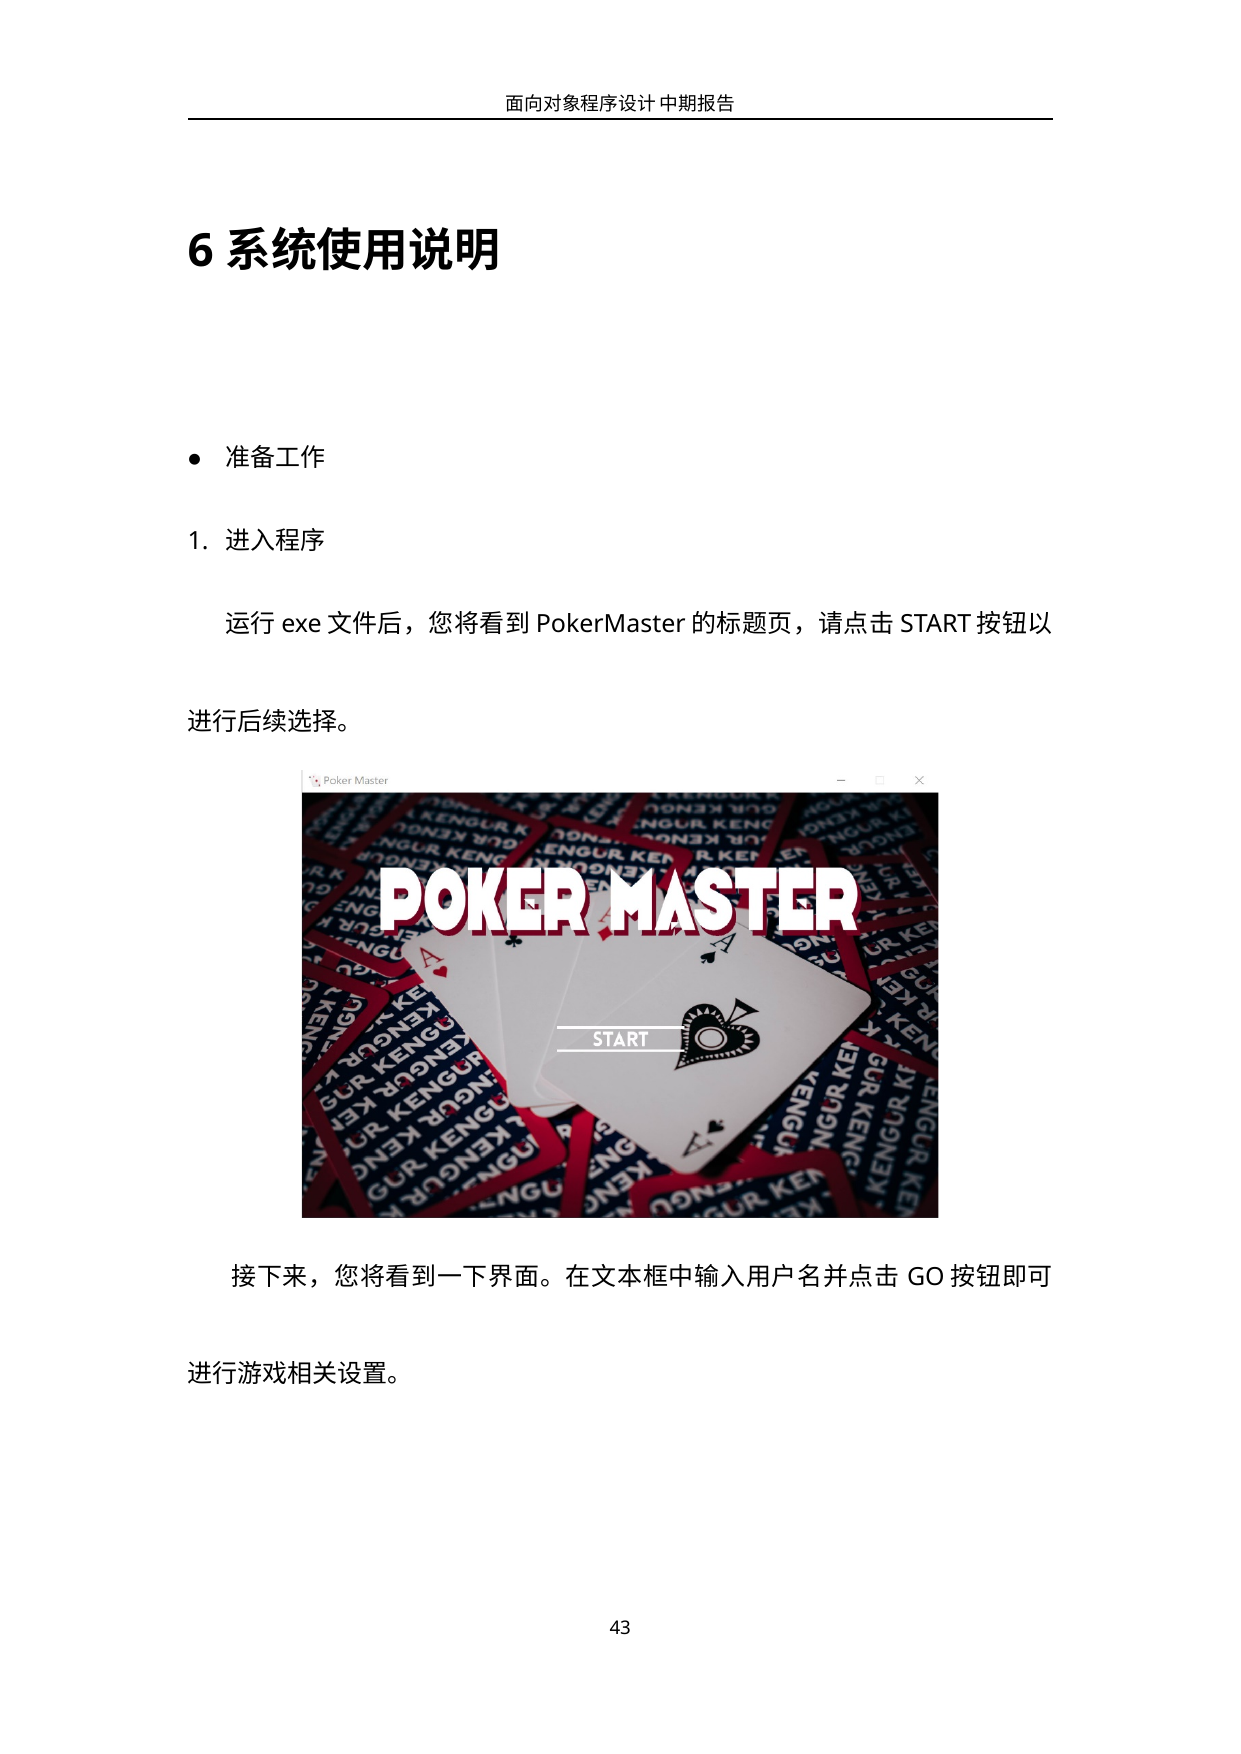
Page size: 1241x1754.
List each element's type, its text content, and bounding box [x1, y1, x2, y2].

list 准备工作 [187, 423, 1053, 488]
subtitle 系统使用说明 [187, 197, 1053, 295]
picture [301, 770, 939, 1218]
list 运行exe文件后，您将看到PokerMaster的标题页，请点击START按钮以进行后续选择。 [187, 589, 1053, 752]
text 接下来，您将看到一下界面。在文本框中输入用户名并点击GO按钮即可进行游戏相关设置。 [187, 1242, 1053, 1404]
list 进入程序 [187, 506, 1053, 571]
